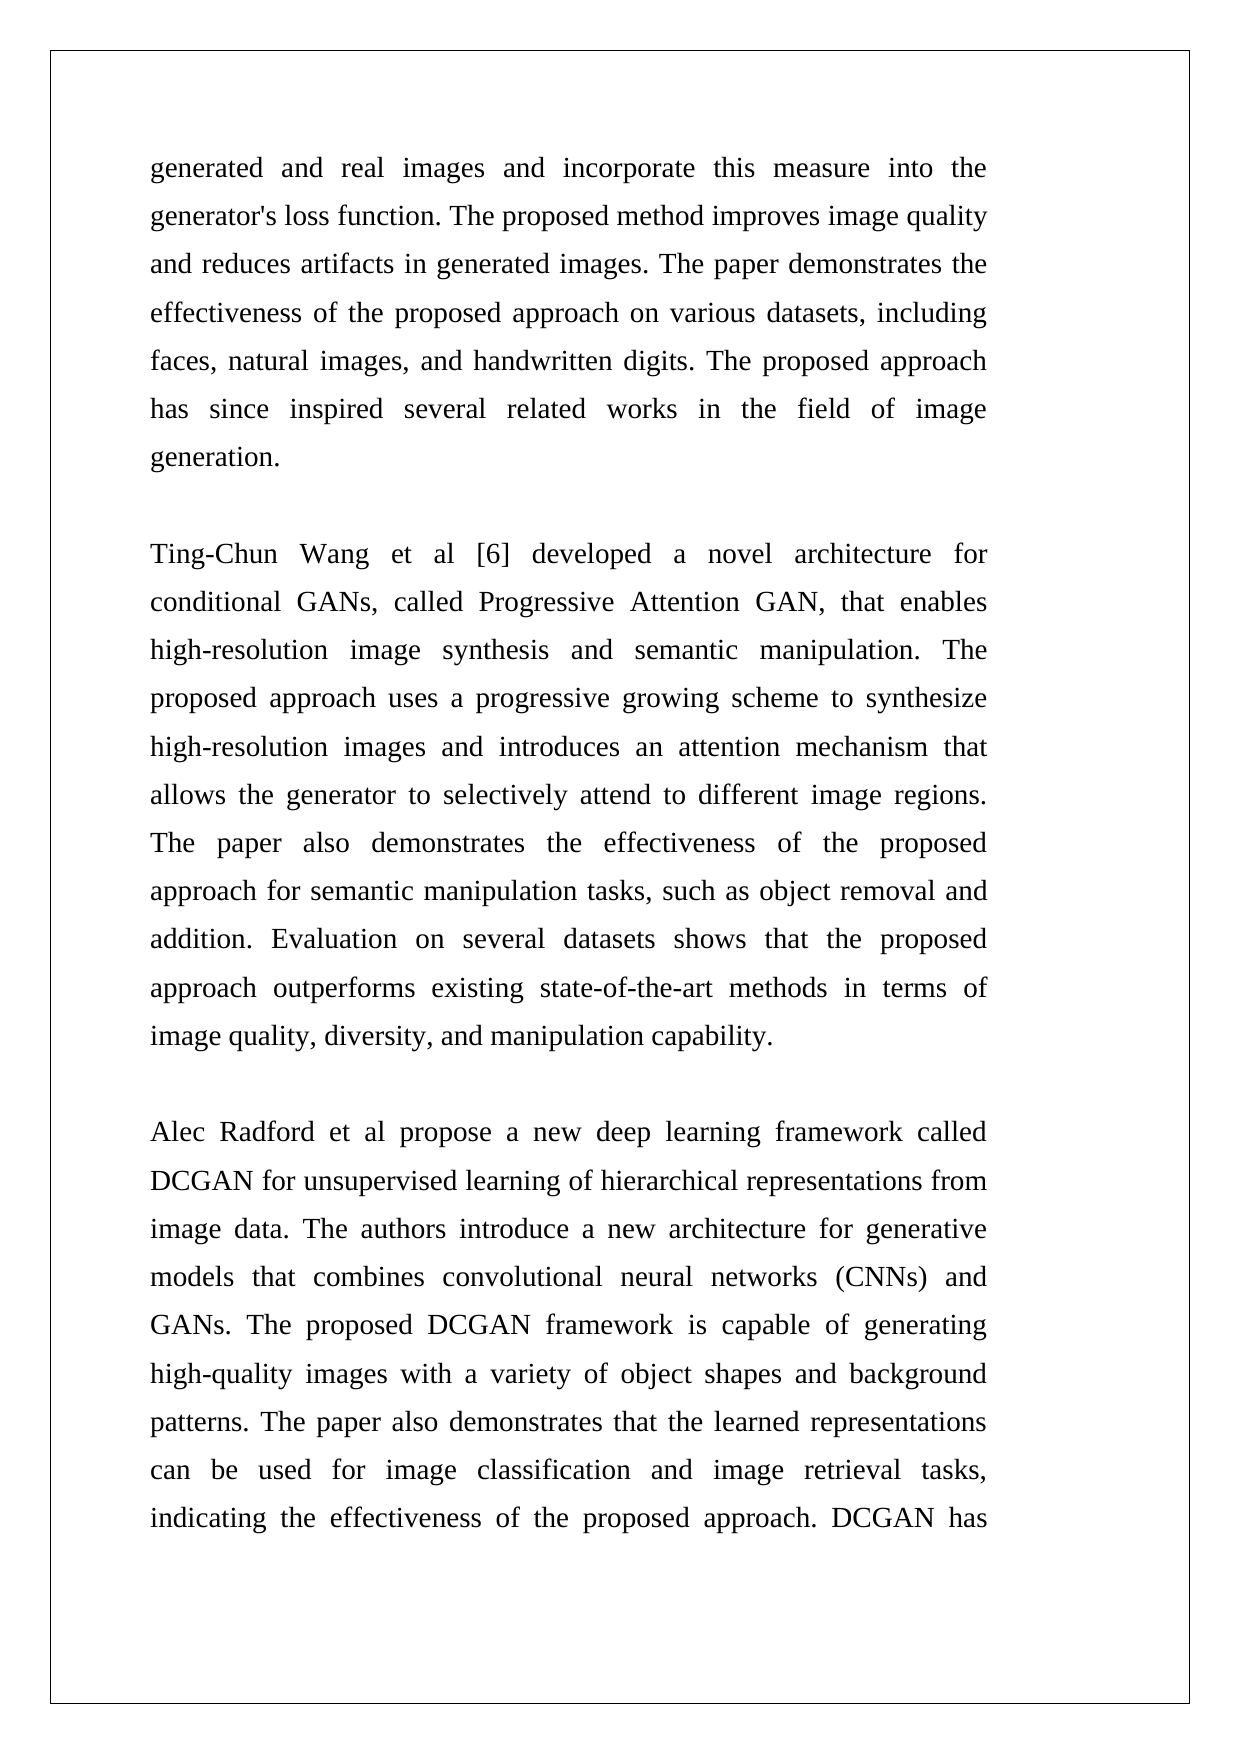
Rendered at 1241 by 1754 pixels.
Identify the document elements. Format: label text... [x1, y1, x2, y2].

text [150, 1114, 988, 1534]
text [150, 150, 988, 473]
text Ting-Chun Wang et al [6] developed a novel architecture for conditional GANs, called Progressive Attention GAN, that enables high-resolution image synthesis and semantic manipulation. The proposed approach uses a progressive growing scheme to synthesize high-resolution images and introduces an attention mechanism that allows the generator to selectively attend to different image regions. The paper also demonstrates the effectiveness of the proposed approach for semantic manipulation tasks, such as object removal and addition. Evaluation on several datasets shows that the proposed approach outperforms existing state-of-the-art methods in terms of image quality, diversity, and manipulation capability. [150, 536, 988, 1052]
